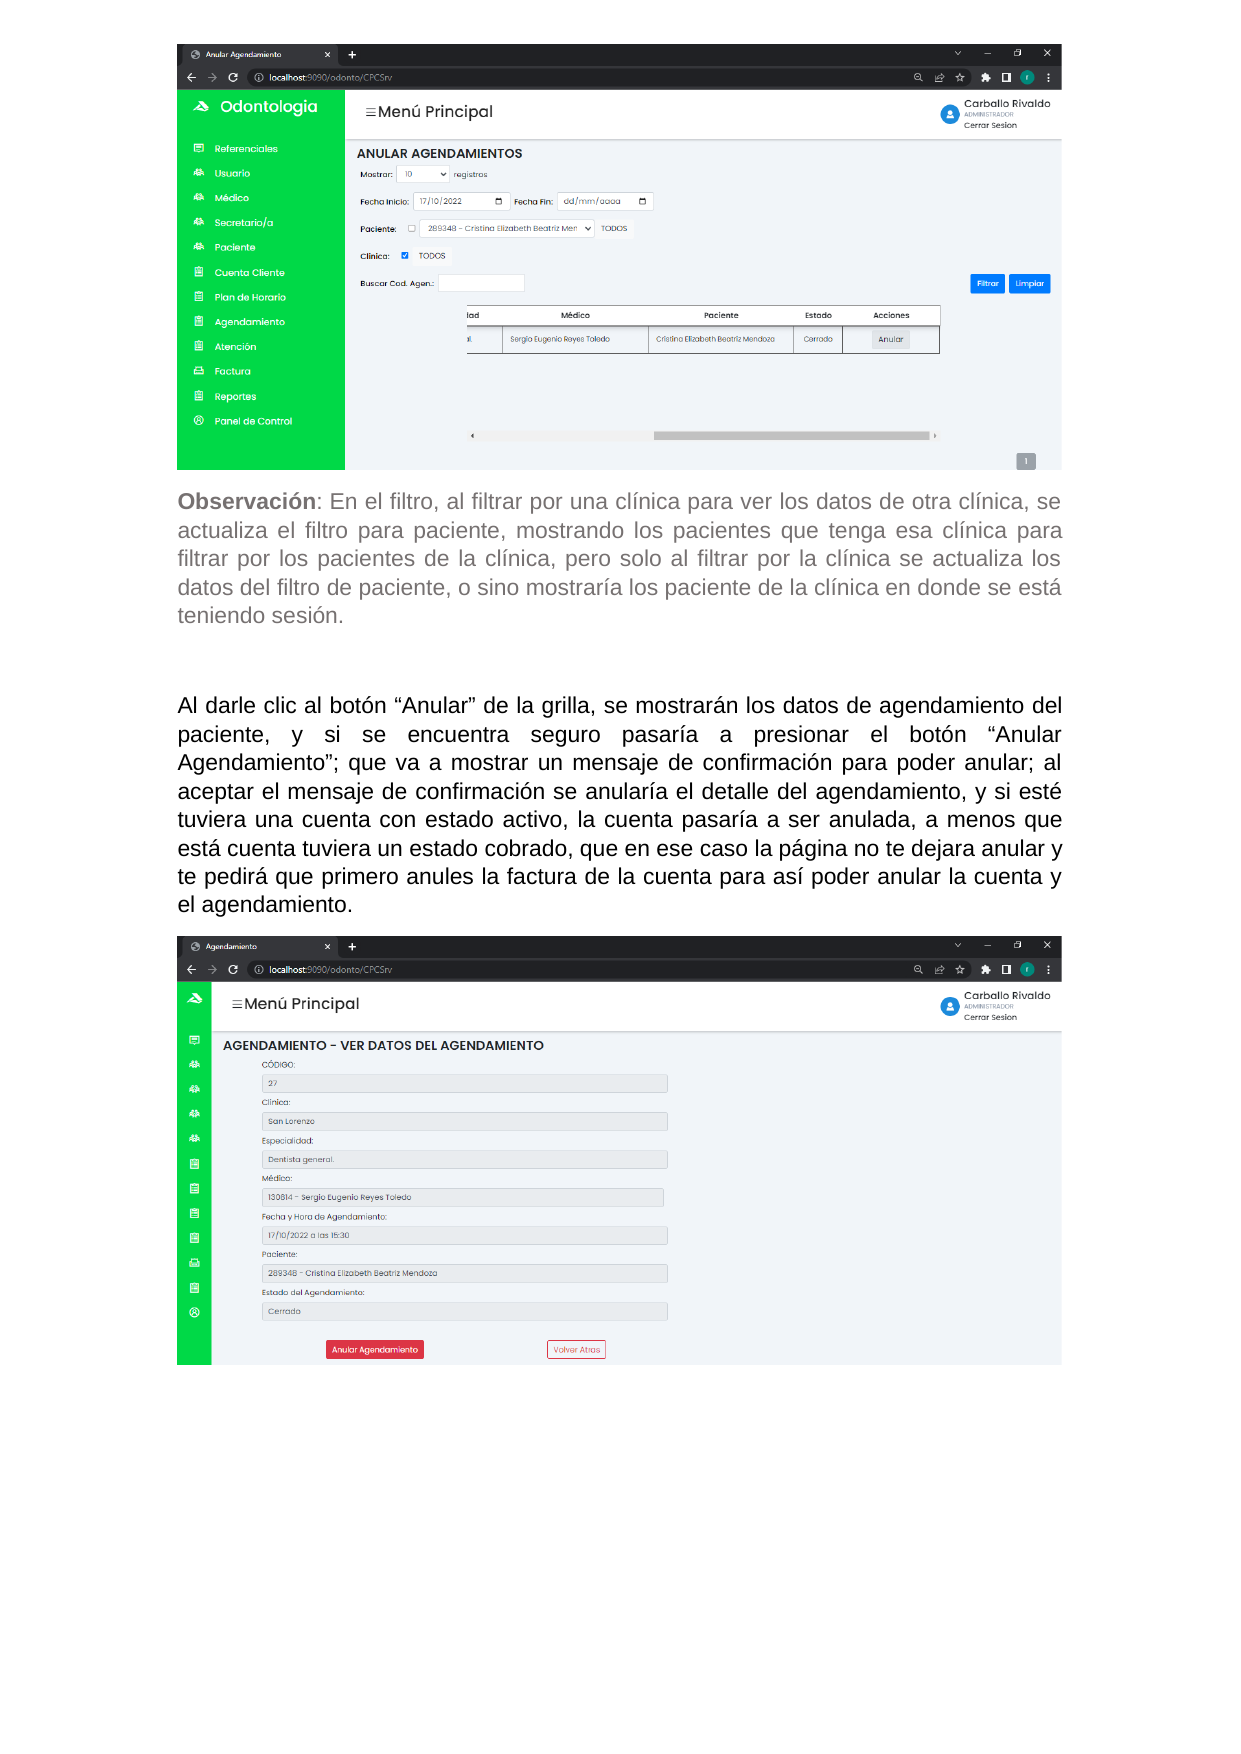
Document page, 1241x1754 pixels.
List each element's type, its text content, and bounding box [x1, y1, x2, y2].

picture [177, 936, 1062, 1365]
text Al darle clic al botón “Anular” de la grilla, se mostrarán los datos de agendamiento del paciente, y si se encuentra seguro pasaría a presionar el botón “Anular Agendamiento”; que va a mostrar un mensaje de confirmación para poder anular; al aceptar el mensaje de confirmación se anularía el detalle del agendamiento, y si esté tuviera una cuenta con estado activo, la cuenta pasaría a ser anulada, a menos que está cuenta tuviera un estado cobrado, que en ese caso la página no te dejara anular y te pedirá que primero anules la factura de la cuenta para así poder anular la cuenta y el agendamiento. [177, 692, 1063, 918]
text Observación: En el filtro, al filtrar por una clínica para ver los datos de otra clínica, se actualiza el filtro para paciente, mostrando los pacientes que tenga esa clínica para filtrar por los pacientes de la clínica, pero solo al filtrar por la clínica se actualiza los datos del filtro de paciente, o sino mostraría los paciente de la clínica en donde se está teniendo sesión. [177, 488, 1063, 628]
picture [177, 44, 1062, 470]
